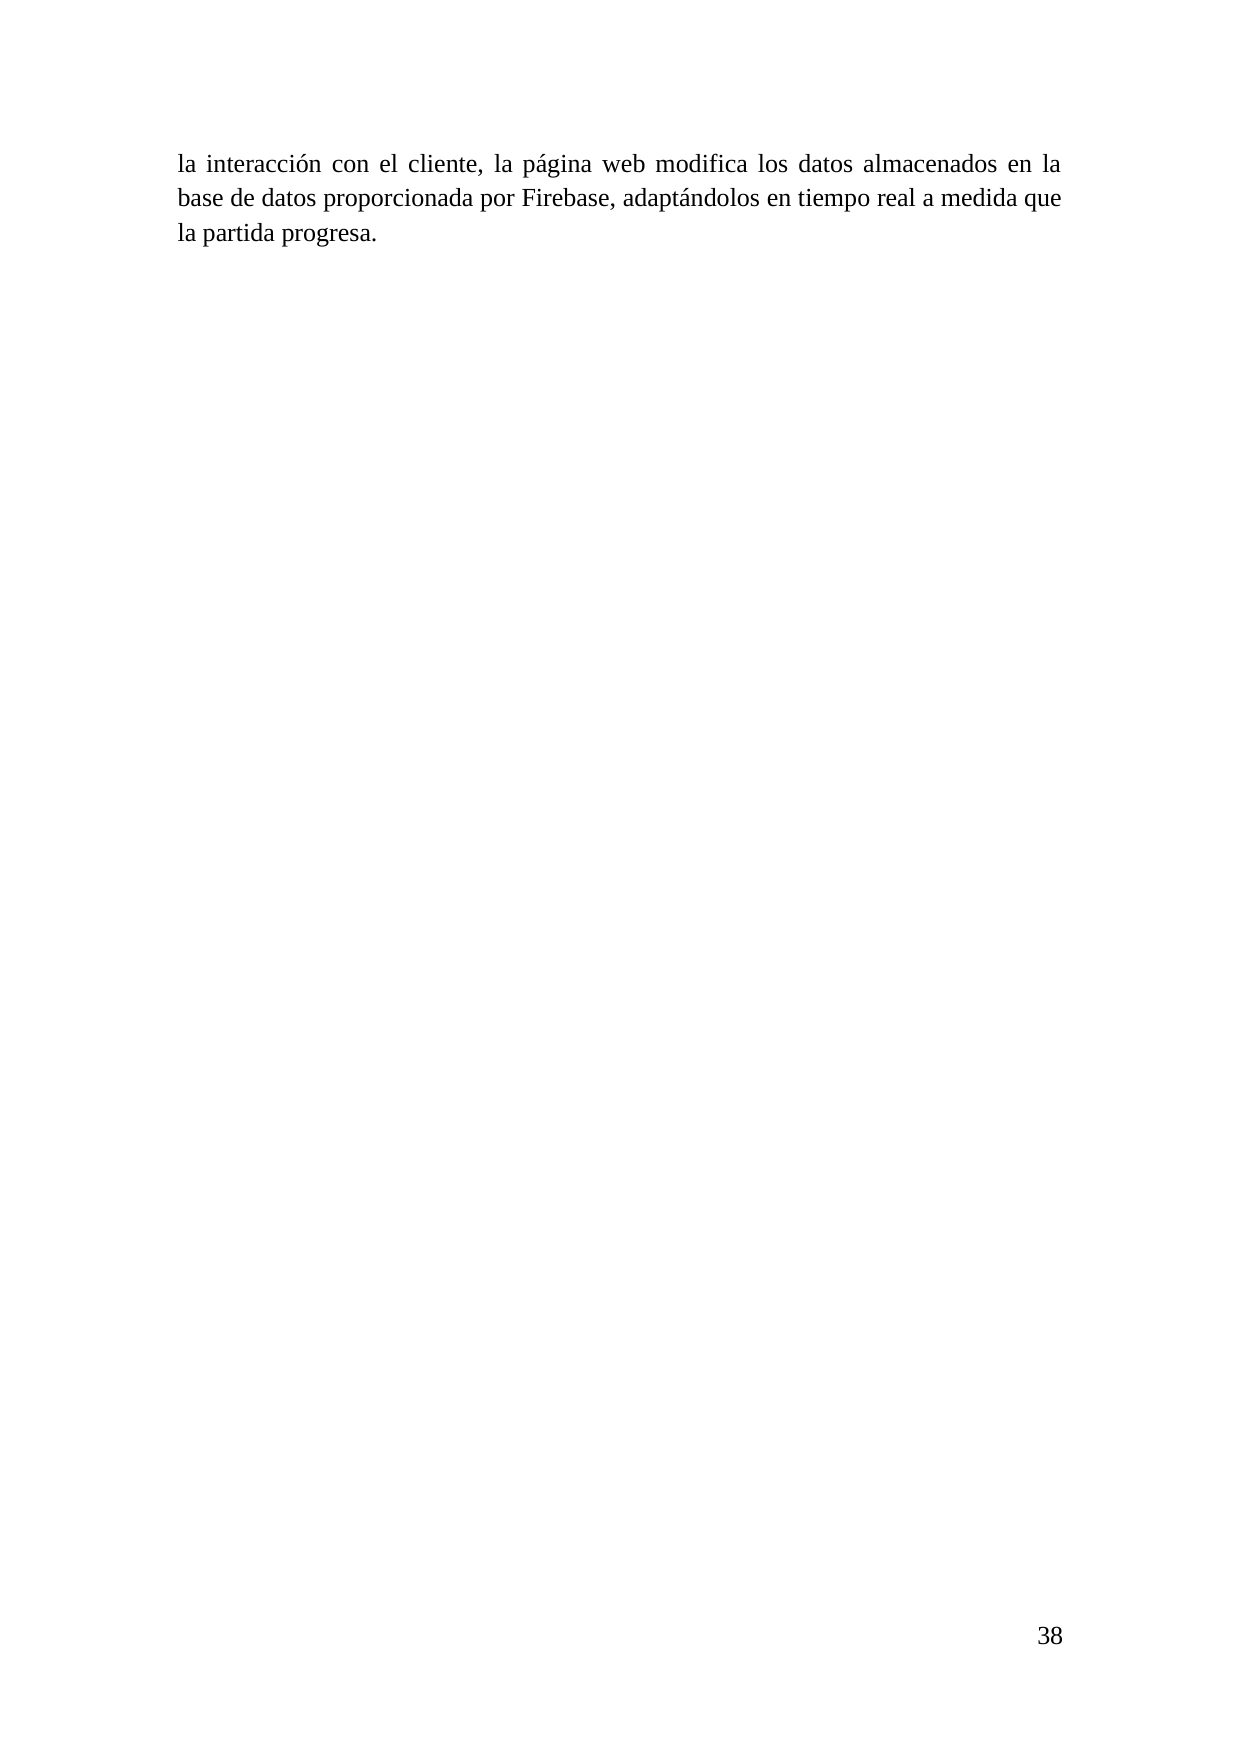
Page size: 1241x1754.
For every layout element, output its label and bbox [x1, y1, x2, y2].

text [177, 148, 1063, 247]
